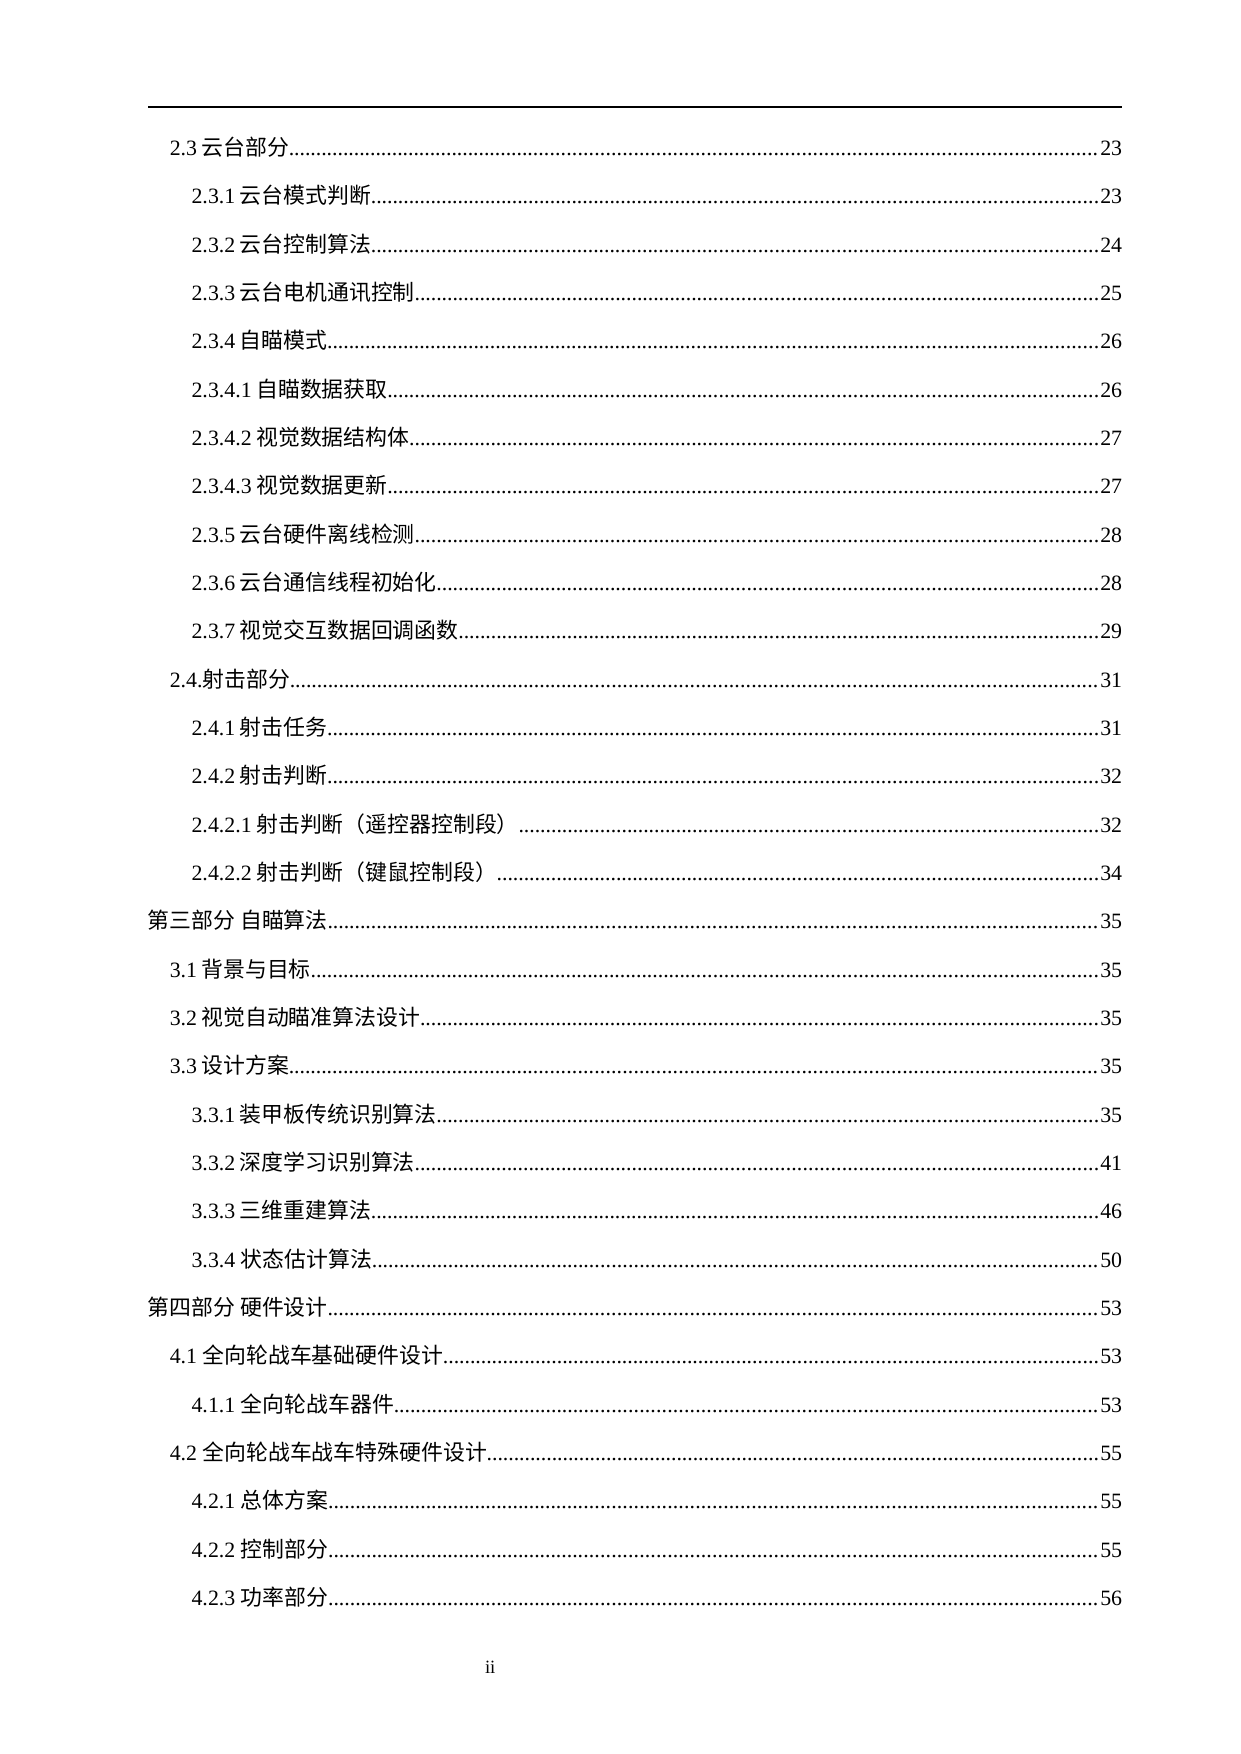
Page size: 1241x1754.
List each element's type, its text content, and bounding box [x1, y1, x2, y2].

text 4.2 全向轮战车战车特殊硬件设计 55 [169, 1434, 1122, 1467]
text 第三部分 自瞄算法 35 [148, 903, 1122, 935]
text 2.3云台部分 23 [169, 129, 1122, 162]
text 2.3.4.1自瞄数据获取 26 [191, 371, 1122, 404]
text 2.3.4.2视觉数据结构体 27 [191, 419, 1122, 452]
text 2.4.2.1射击判断（遥控器控制段） 32 [191, 806, 1122, 839]
text 2.3.4自瞄模式 26 [191, 323, 1122, 355]
text 3.3.3三维重建算法 46 [191, 1193, 1122, 1225]
text 2.4.2射击判断 32 [191, 758, 1122, 790]
text 2.3.5云台硬件离线检测 28 [191, 516, 1122, 549]
text 2.4.2.2射击判断（键鼠控制段） 34 [191, 854, 1122, 887]
text 4.1.1 全向轮战车器件 53 [191, 1386, 1122, 1419]
text 2.3.4.3视觉数据更新 27 [191, 468, 1122, 500]
text 2.3.1云台模式判断 23 [191, 178, 1122, 210]
text 4.2.3 功率部分 56 [191, 1579, 1122, 1612]
text 2.4.射击部分 31 [169, 661, 1122, 694]
text 4.2.2 控制部分 55 [191, 1531, 1122, 1564]
text 4.1 全向轮战车基础硬件设计 53 [169, 1338, 1122, 1370]
text 3.3.4 状态估计算法 50 [191, 1241, 1122, 1274]
text 2.3.3云台电机通讯控制 25 [191, 274, 1122, 307]
text 2.3.7视觉交互数据回调函数 29 [191, 613, 1122, 645]
text 2.4.1射击任务 31 [191, 709, 1122, 742]
text 2.3.6云台通信线程初始化 28 [191, 564, 1122, 597]
text 3.3.1装甲板传统识别算法 35 [191, 1096, 1122, 1129]
text 3.3.2深度学习识别算法 41 [191, 1144, 1122, 1177]
text 3.2视觉自动瞄准算法设计 35 [169, 999, 1122, 1032]
text 第四部分 硬件设计 53 [148, 1289, 1122, 1322]
text 3.3设计方案 35 [169, 1048, 1122, 1080]
text 4.2.1 总体方案 55 [191, 1483, 1122, 1515]
text 2.3.2云台控制算法 24 [191, 226, 1122, 259]
text 3.1背景与目标 35 [169, 951, 1122, 984]
